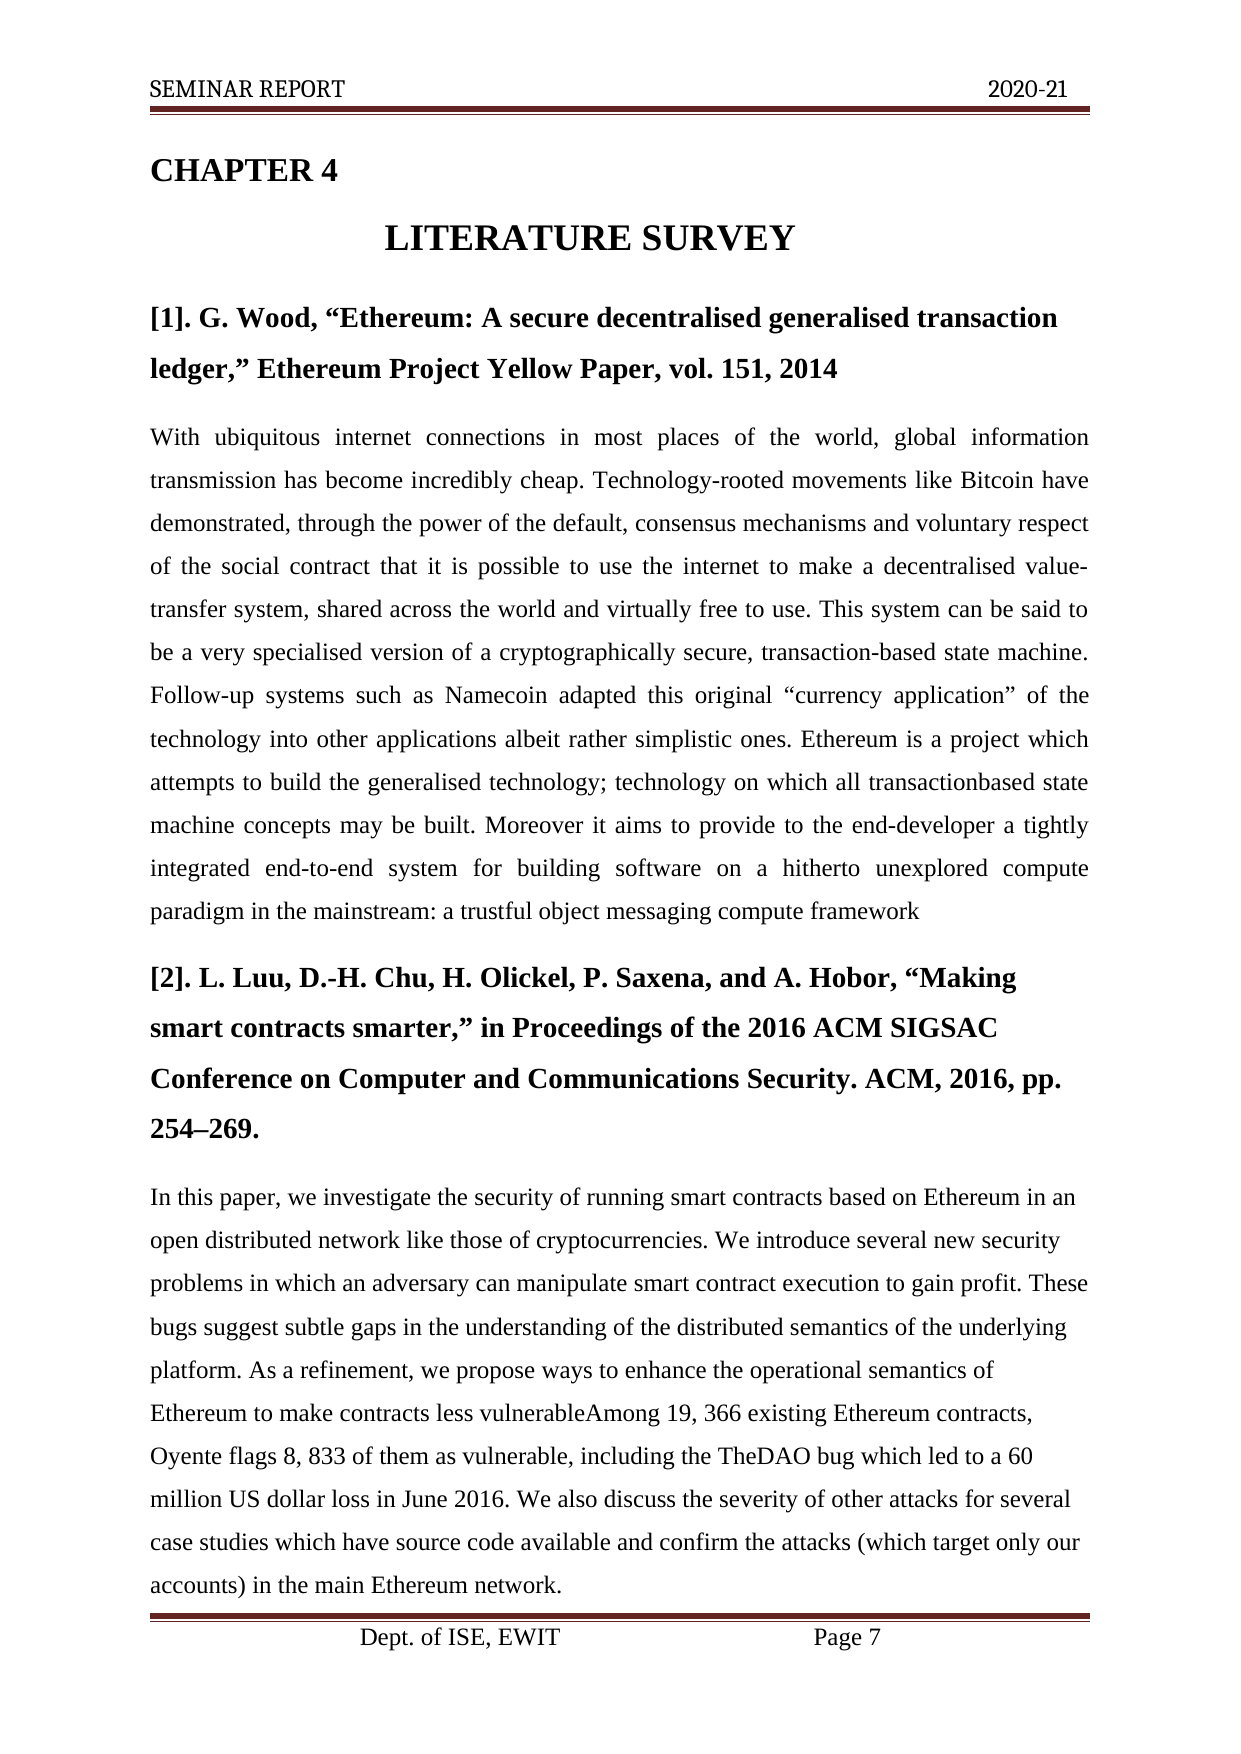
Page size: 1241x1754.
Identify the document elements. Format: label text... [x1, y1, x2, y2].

text With ubiquitous internet connections in most places of the world, global information transmission has become incredibly cheap. Technology-rooted movements like Bitcoin have demonstrated, through the power of the default, consensus mechanisms and voluntary respect of the social contract that it is possible to use the internet to make a decentralised value-transfer system, shared across the world and virtually free to use. This system can be said to be a very specialised version of a cryptographically secure, transaction-based state machine. Follow-up systems such as Namecoin adapted this original “currency application” of the technology into other applications albeit rather simplistic ones. Ethereum is a project which attempts to build the generalised technology; technology on which all transactionbased state machine concepts may be built. Moreover it aims to provide to the end-developer a tightly integrated end-to-end system for building software on a hitherto unexplored compute paradigm in the mainstream: a trustful object messaging compute framework [150, 422, 1090, 925]
text CHAPTER 4 [150, 150, 1090, 188]
text [1]. G. Wood, “Ethereum: A secure decentralised generalised transaction ledger,” Ethereum Project Yellow Paper, vol. 151, 2014 [150, 300, 1090, 384]
text LITERATURE SURVEY [150, 215, 1090, 258]
text In this paper, we investigate the security of running smart contracts based on Ethereum in an open distributed network like those of cryptocurrencies. We introduce several new security problems in which an adversary can manipulate smart contract execution to gain profit. These bugs suggest subtle gaps in the understanding of the distributed semantics of the underlying platform. As a refinement, we propose ways to enhance the operational semantics of Ethereum to make contracts less vulnerableAmong 19, 366 existing Ethereum contracts, Oyente flags 8, 833 of them as vulnerable, including the TheDAO bug which led to a 60 million US dollar loss in June 2016. We also discuss the severity of other attacks for several case studies which have source code available and confirm the attacks (which target only our accounts) in the main Ethereum network. [150, 1182, 1090, 1599]
text [2]. L. Luu, D.-H. Chu, H. Olickel, P. Saxena, and A. Hobor, “Making smart contracts smarter,” in Proceedings of the 2016 ACM SIGSAC Conference on Computer and Communications Security. ACM, 2016, pp. 254–269. [150, 960, 1090, 1145]
